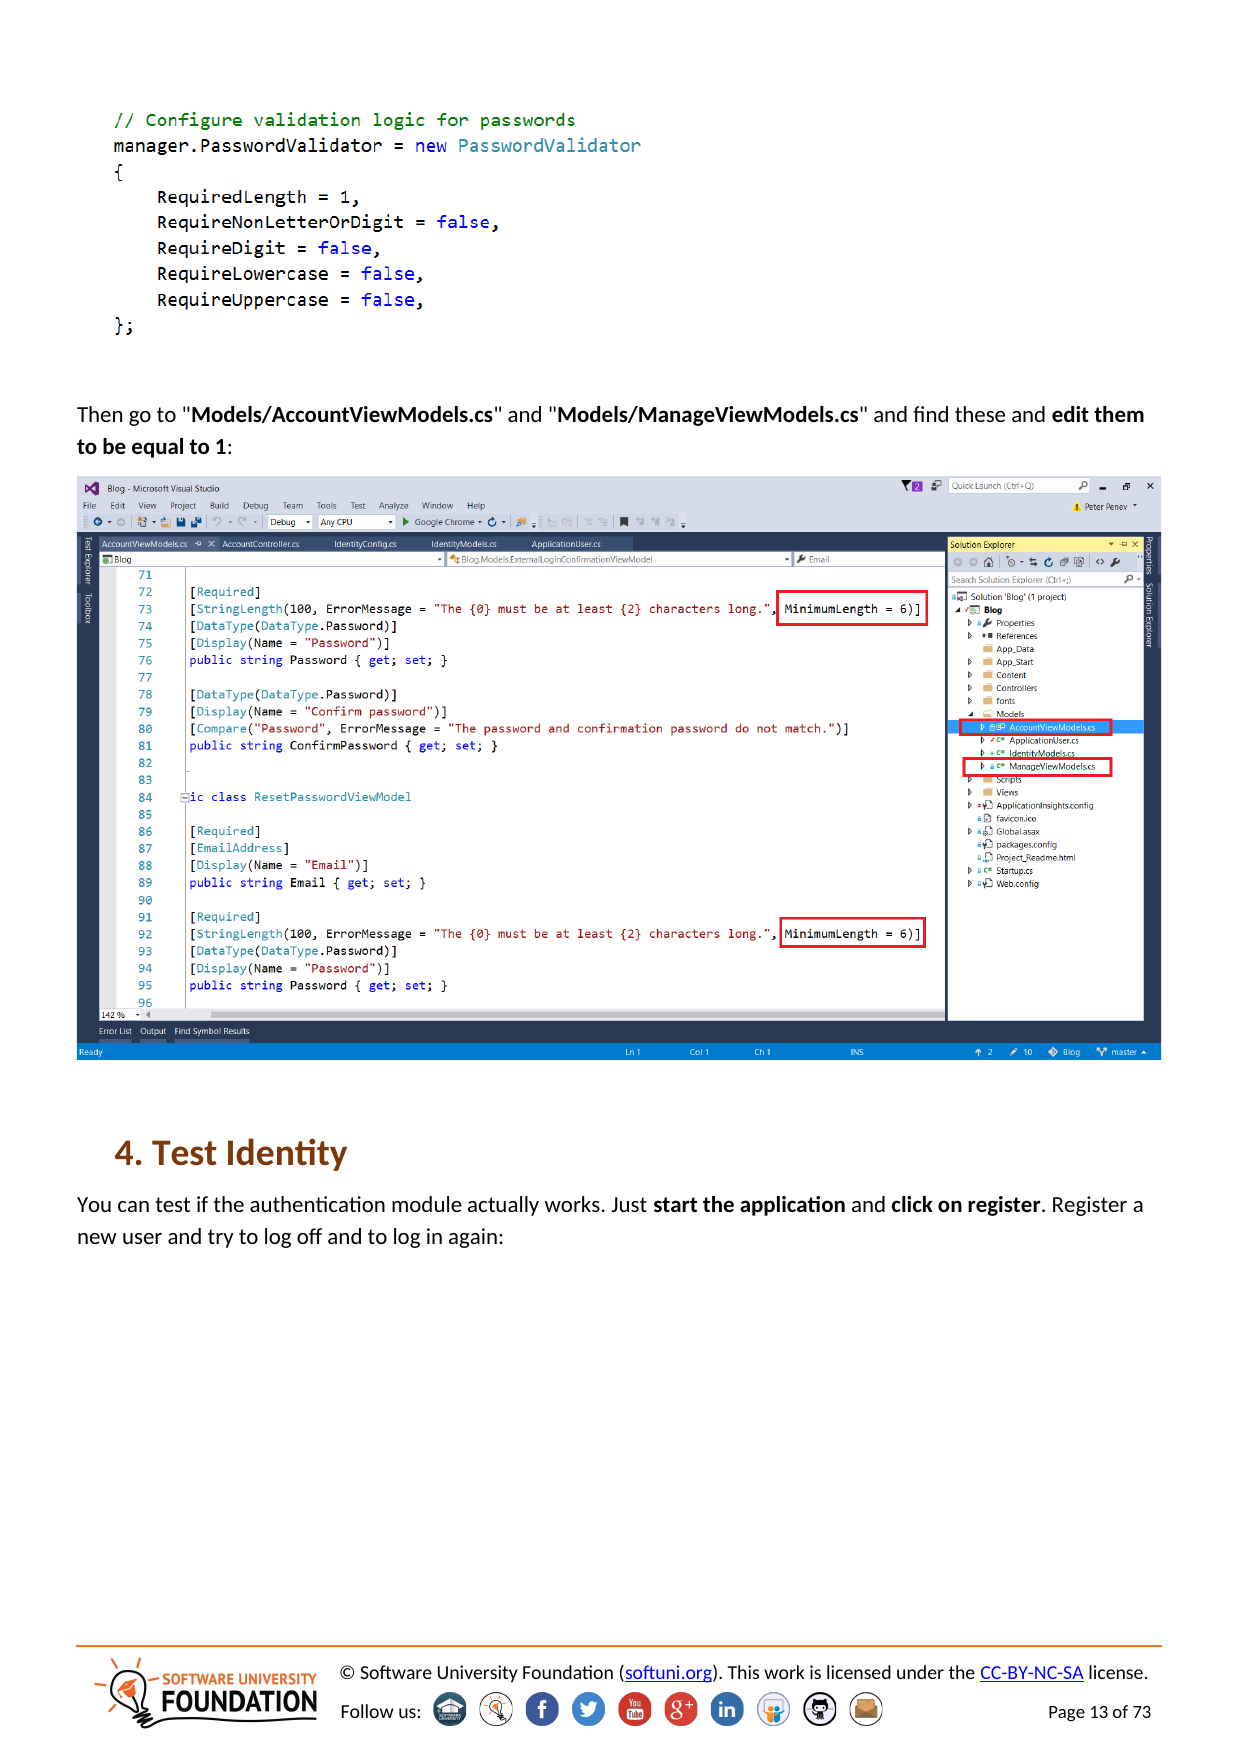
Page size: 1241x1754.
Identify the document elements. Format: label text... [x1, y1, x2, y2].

picture [525, 1692, 559, 1726]
text You can test if the authentication module actually works. Just start the application and click on register. Register a new user and try to log off and to log in again: [77, 1190, 1163, 1250]
picture [757, 1692, 790, 1726]
text Then go to "Models/AccountViewModels.cs" and "Models/ManageViewModels.cs" and find these and edit them to be equal to 1: [77, 400, 1163, 460]
picture [618, 1692, 652, 1726]
picture [664, 1692, 698, 1726]
subtitle Test Identity [114, 1129, 1163, 1175]
picture [803, 1692, 837, 1726]
picture [93, 1656, 317, 1729]
picture [479, 1692, 513, 1726]
picture [710, 1692, 744, 1726]
picture [572, 1692, 605, 1726]
picture [433, 1692, 467, 1726]
picture [849, 1692, 883, 1726]
picture [76, 476, 1162, 1060]
picture [76, 95, 729, 339]
